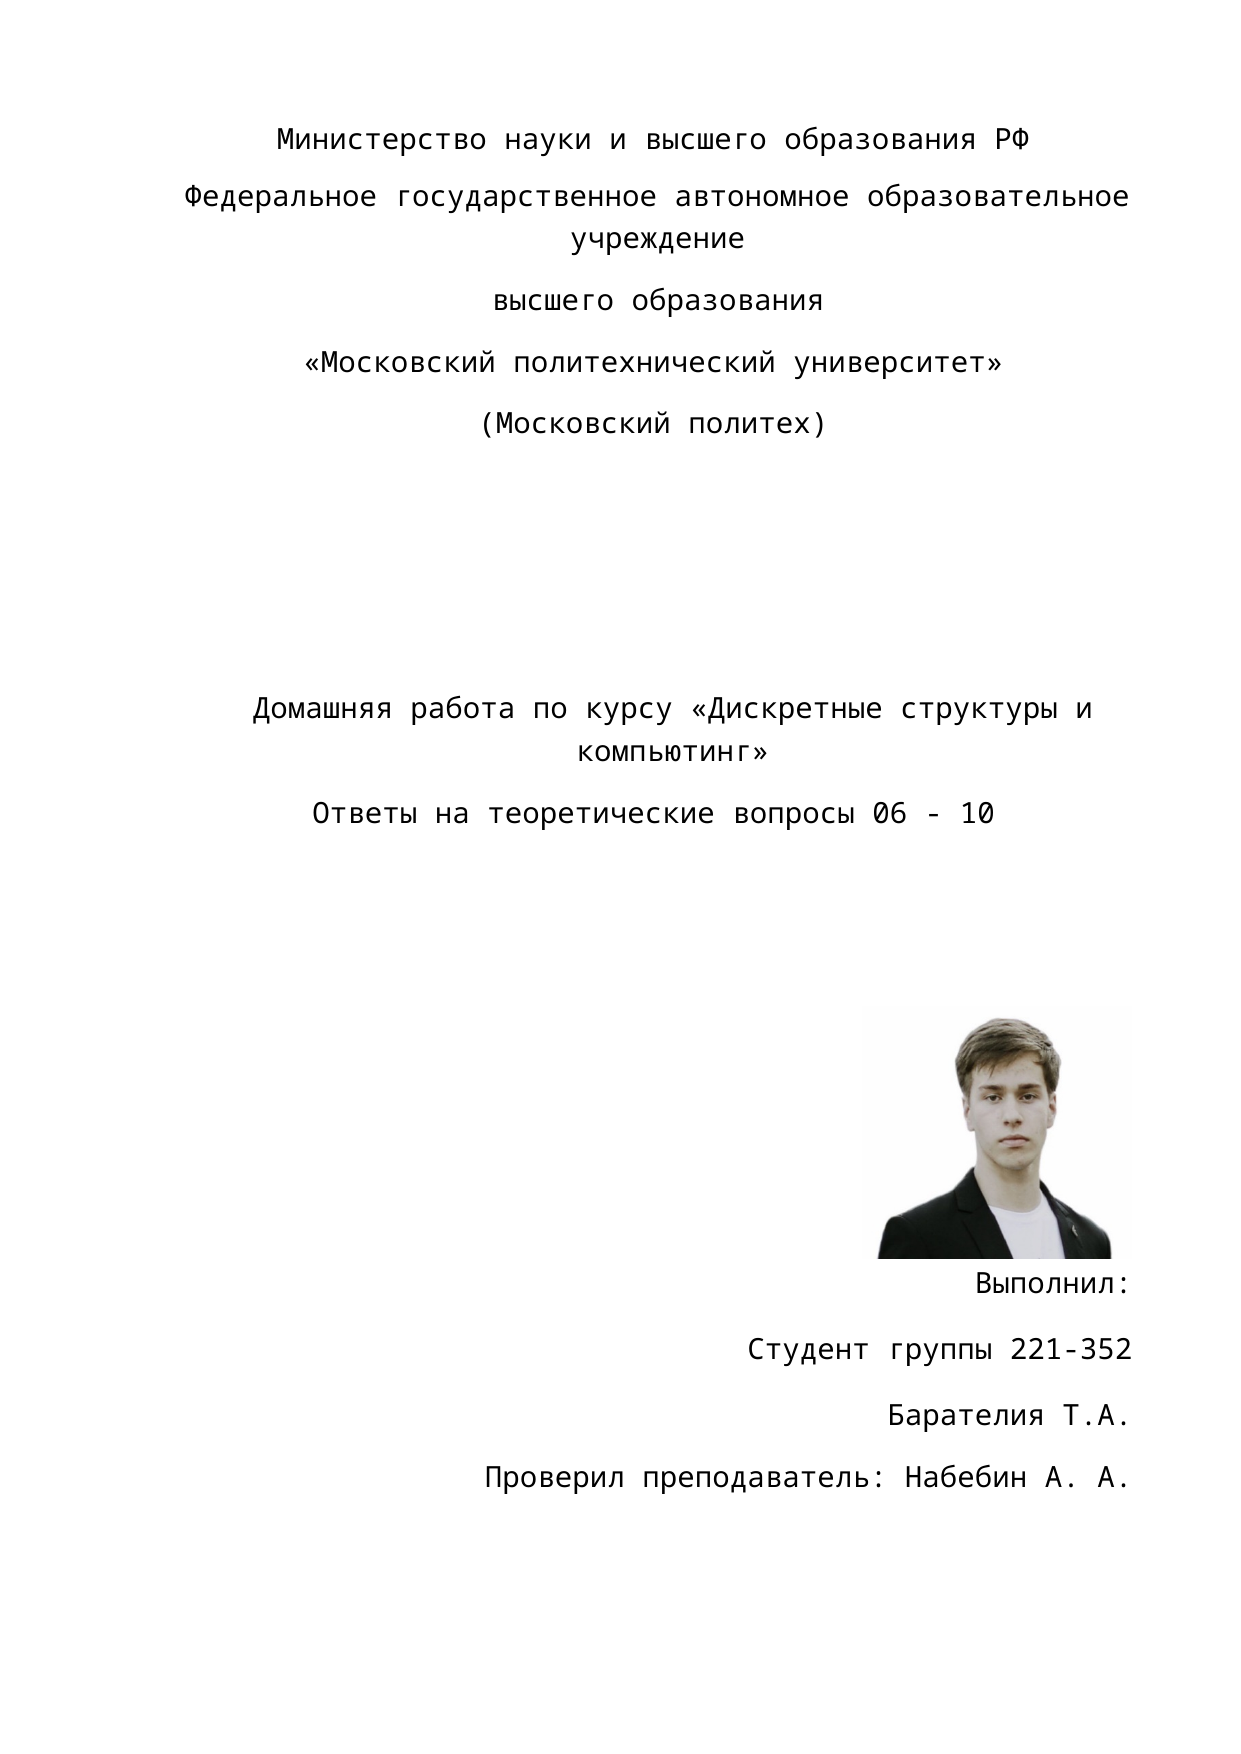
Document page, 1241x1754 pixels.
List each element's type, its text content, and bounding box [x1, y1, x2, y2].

text Проверил преподаватель: Набебин А. А. [177, 1456, 1132, 1496]
text Студент группы 221-352 [177, 1328, 1132, 1368]
text Министерство науки и высшего образования РФ [177, 118, 1128, 158]
text Федеральное государственное автономное образовательное учреждение [177, 175, 1137, 257]
text Выполнил: [177, 1262, 1132, 1302]
text «Московский политехнический университет» [177, 341, 1129, 381]
text (Московский политех) [177, 403, 1129, 442]
picture [862, 1006, 1132, 1259]
text Ответы на теоретические вопросы 06 - 10 [177, 792, 1129, 832]
text Домашняя работа по курсу «Дискретные структуры и компьютинг» [194, 687, 1152, 770]
text высшего образования [177, 279, 1138, 319]
text Барателия Т.А. [177, 1395, 1132, 1434]
